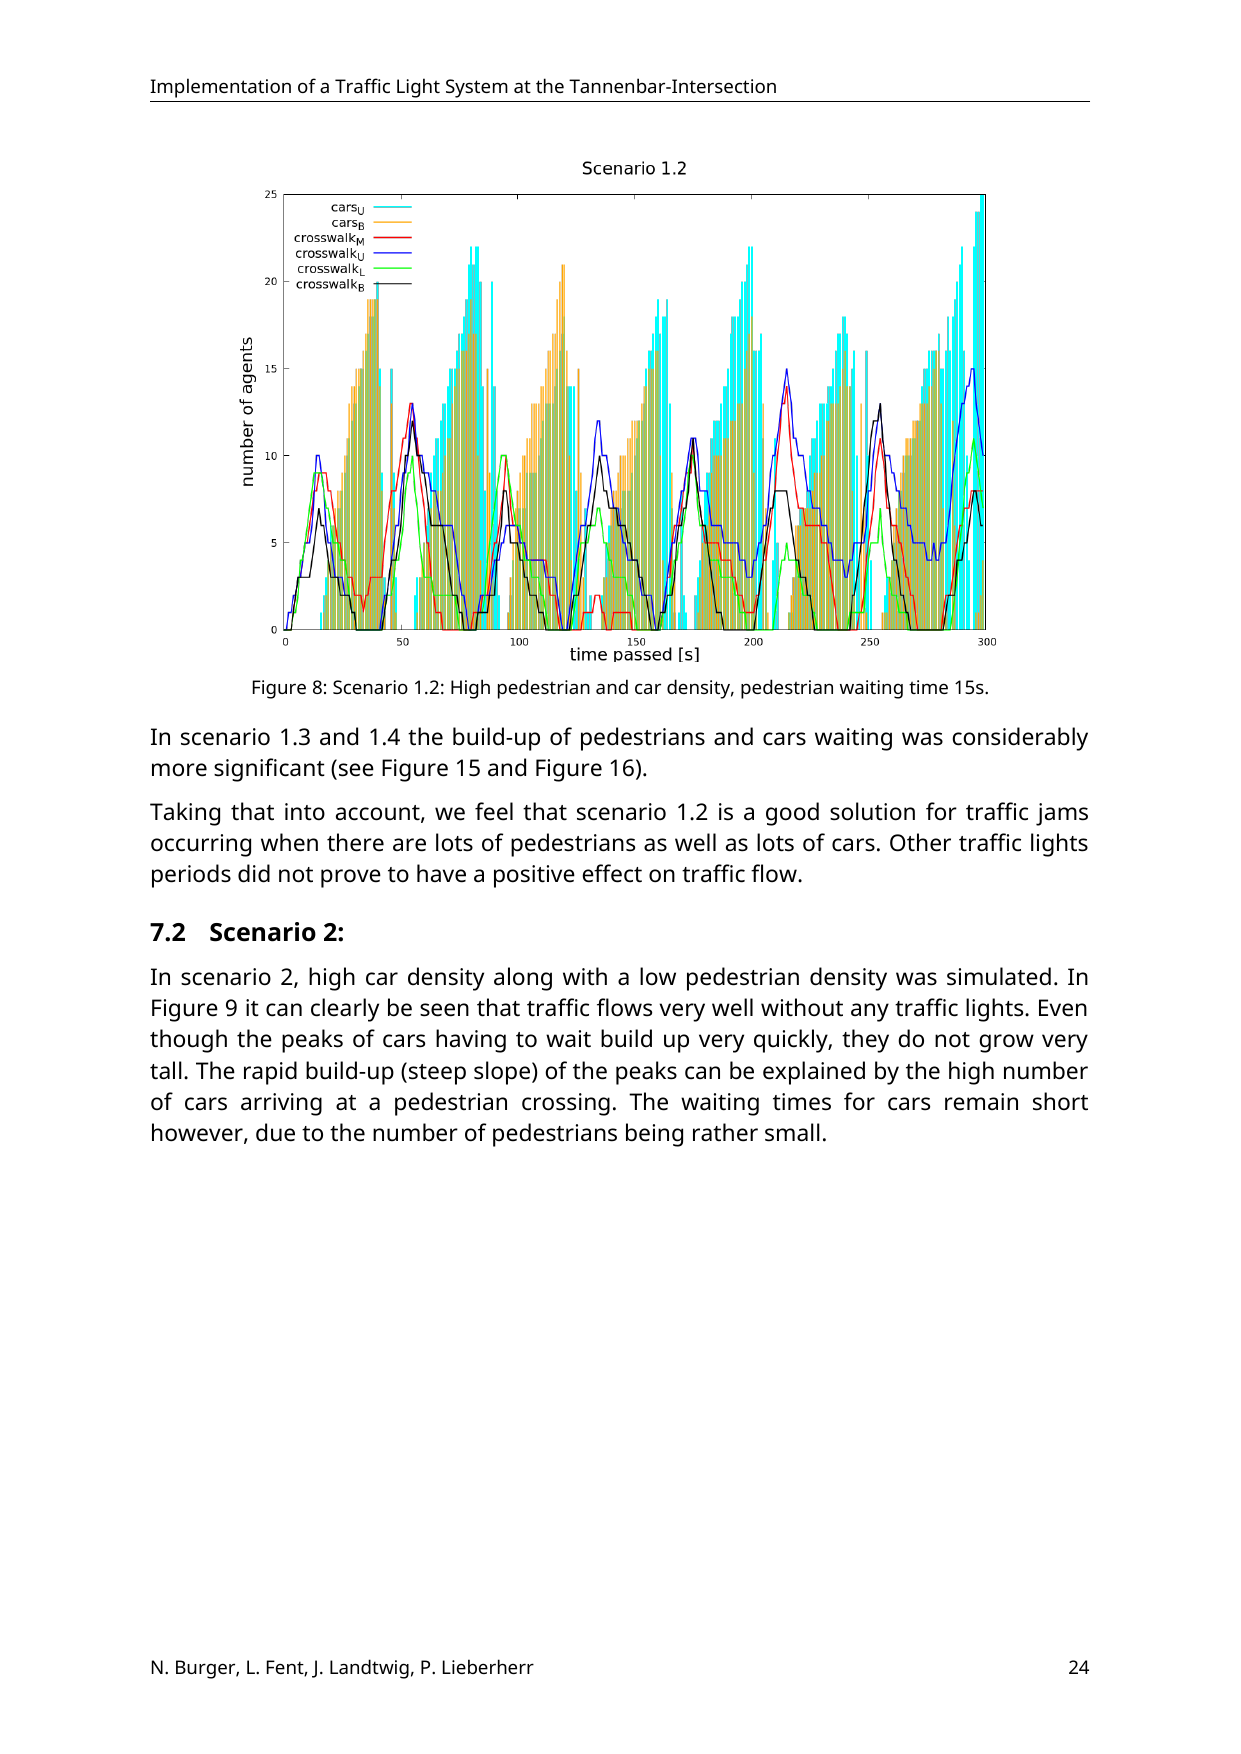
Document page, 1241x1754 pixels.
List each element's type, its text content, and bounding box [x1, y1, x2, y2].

text In scenario 1.3 and 1.4 the build-up of pedestrians and cars waiting was considerably more significant (see Figure 15 and Figure 16). [150, 721, 1090, 783]
subtitle Scenario 2: [150, 914, 1090, 948]
text In scenario 2, high car density along with a low pedestrian density was simulated. In Figure 9 it can clearly be seen that traffic flows very well without any traffic lights. Even though the peaks of cars having to wait build up very quickly, they do not grow very tall. The rapid build-up (steep slope) of the peaks can be explained by the high number of cars arriving at a pedestrian crossing. The waiting times for cars remain short however, due to the number of pedestrians being rather small. [150, 961, 1090, 1148]
text Figure 8: Scenario 1.2: High pedestrian and car density, pedestrian waiting time 15s. [150, 674, 1090, 700]
text Taking that into account, we feel that scenario 1.2 is a good solution for traffic jams occurring when there are lots of pedestrians as well as lots of cars. Other traffic lights periods did not prove to have a positive effect on traffic flow. [150, 796, 1090, 889]
picture [236, 150, 1004, 662]
